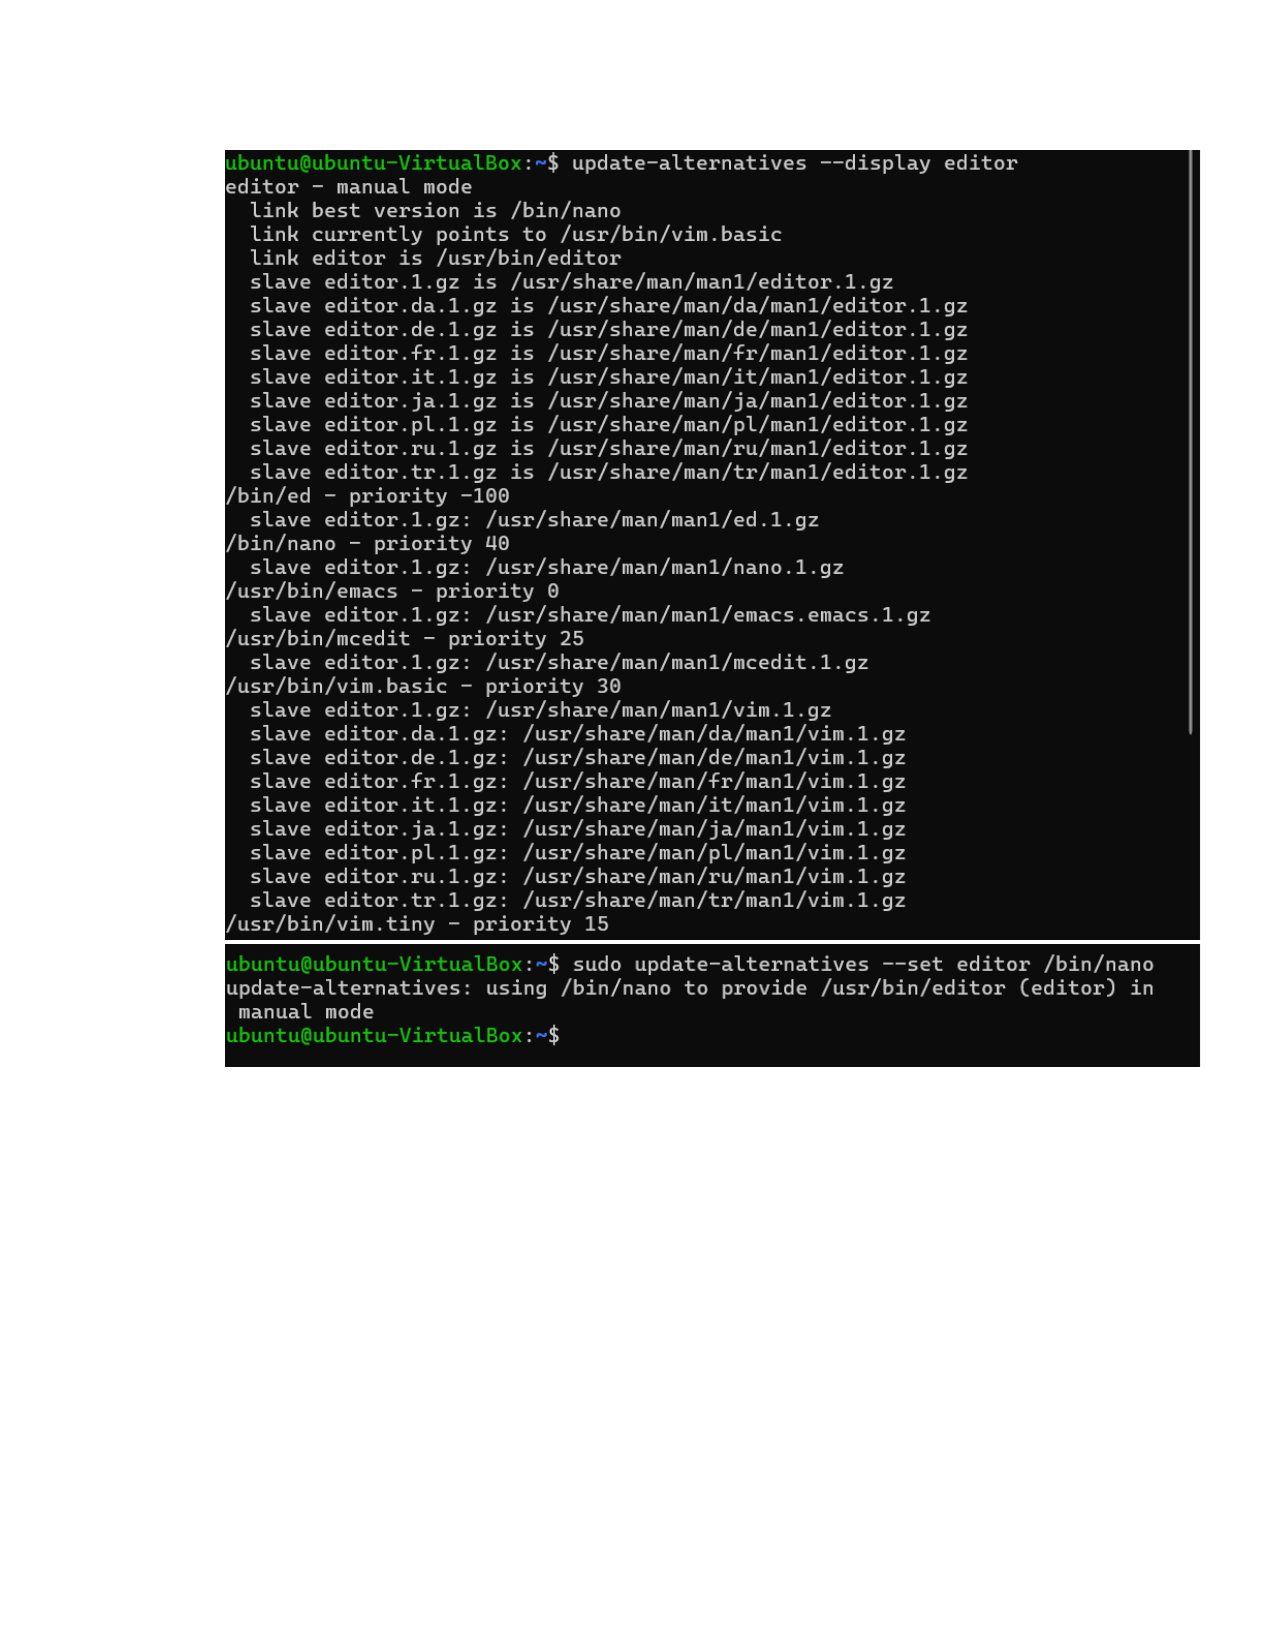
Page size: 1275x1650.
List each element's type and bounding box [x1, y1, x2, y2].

picture [225, 944, 1200, 1067]
picture [225, 150, 1200, 940]
